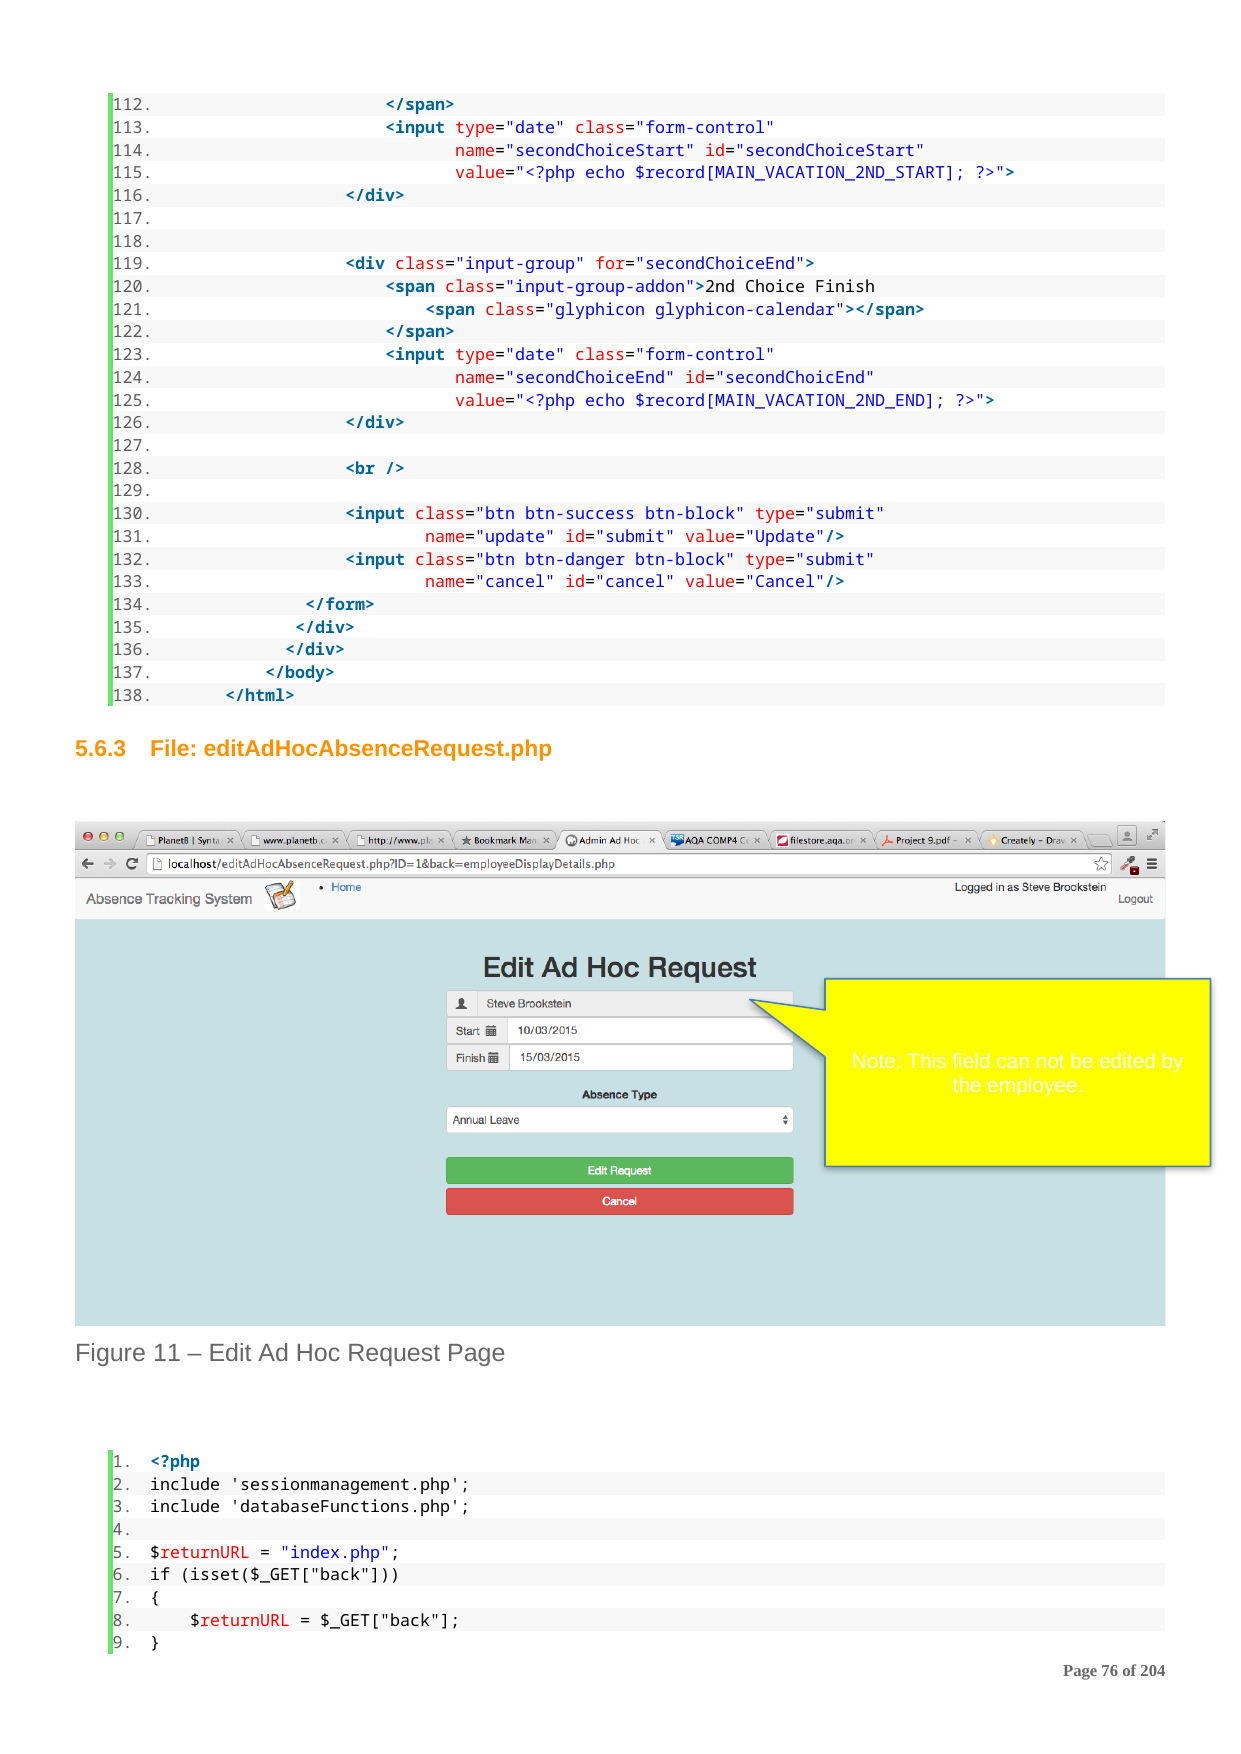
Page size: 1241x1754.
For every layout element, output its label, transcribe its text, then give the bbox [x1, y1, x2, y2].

list <input class="btn btn-danger btn-block" type="submit" [113, 547, 1165, 570]
list value="<?php echo $record[MAIN_VACATION_2ND_END]; ?>"> [113, 388, 1165, 411]
list if (isset($_GET["back"])) [113, 1563, 1165, 1586]
list } [113, 1631, 1165, 1654]
list <div class="input-group" for="secondChoiceEnd"> [113, 252, 1165, 275]
list </div> [113, 411, 1165, 434]
list </span> [113, 93, 1165, 116]
list </body> [113, 661, 1165, 683]
list $returnURL = $_GET["back"]; [113, 1608, 1165, 1631]
list </form> [113, 593, 1165, 615]
list </div> [113, 184, 1165, 207]
list </span> [113, 320, 1165, 343]
list name="secondChoiceEnd" id="secondChoicEnd" [113, 366, 1165, 388]
subtitle File: editAdHocAbsenceRequest.php [75, 735, 1165, 762]
picture [75, 821, 1166, 1326]
list value="<?php echo $record[MAIN_VACATION_2ND_START]; ?>"> [113, 161, 1165, 184]
list <input type="date" class="form-control" [113, 116, 1165, 138]
list name="secondChoiceStart" id="secondChoiceStart" [113, 138, 1165, 161]
list <br /> [113, 456, 1165, 479]
list <?php [108, 1449, 1165, 1472]
list include 'databaseFunctions.php'; [113, 1495, 1165, 1518]
list </div> [113, 615, 1165, 638]
list <span class="input-group-addon">2nd Choice Finish [113, 275, 1165, 297]
list <span class="glyphicon glyphicon-calendar"></span> [113, 297, 1165, 320]
list include 'sessionmanagement.php'; [113, 1472, 1165, 1495]
list { [113, 1586, 1165, 1608]
list </div> [113, 638, 1165, 661]
list name="cancel" id="cancel" value="Cancel"/> [113, 570, 1165, 593]
list <input type="date" class="form-control" [113, 343, 1165, 366]
text Figure 8 – Edit Ad Hoc Request Page [75, 1338, 1165, 1367]
list $returnURL = "index.php"; [113, 1540, 1165, 1563]
list </html> [113, 683, 1165, 706]
list <input class="btn btn-success btn-block" type="submit" [113, 502, 1165, 524]
list name="update" id="submit" value="Update"/> [113, 524, 1165, 547]
